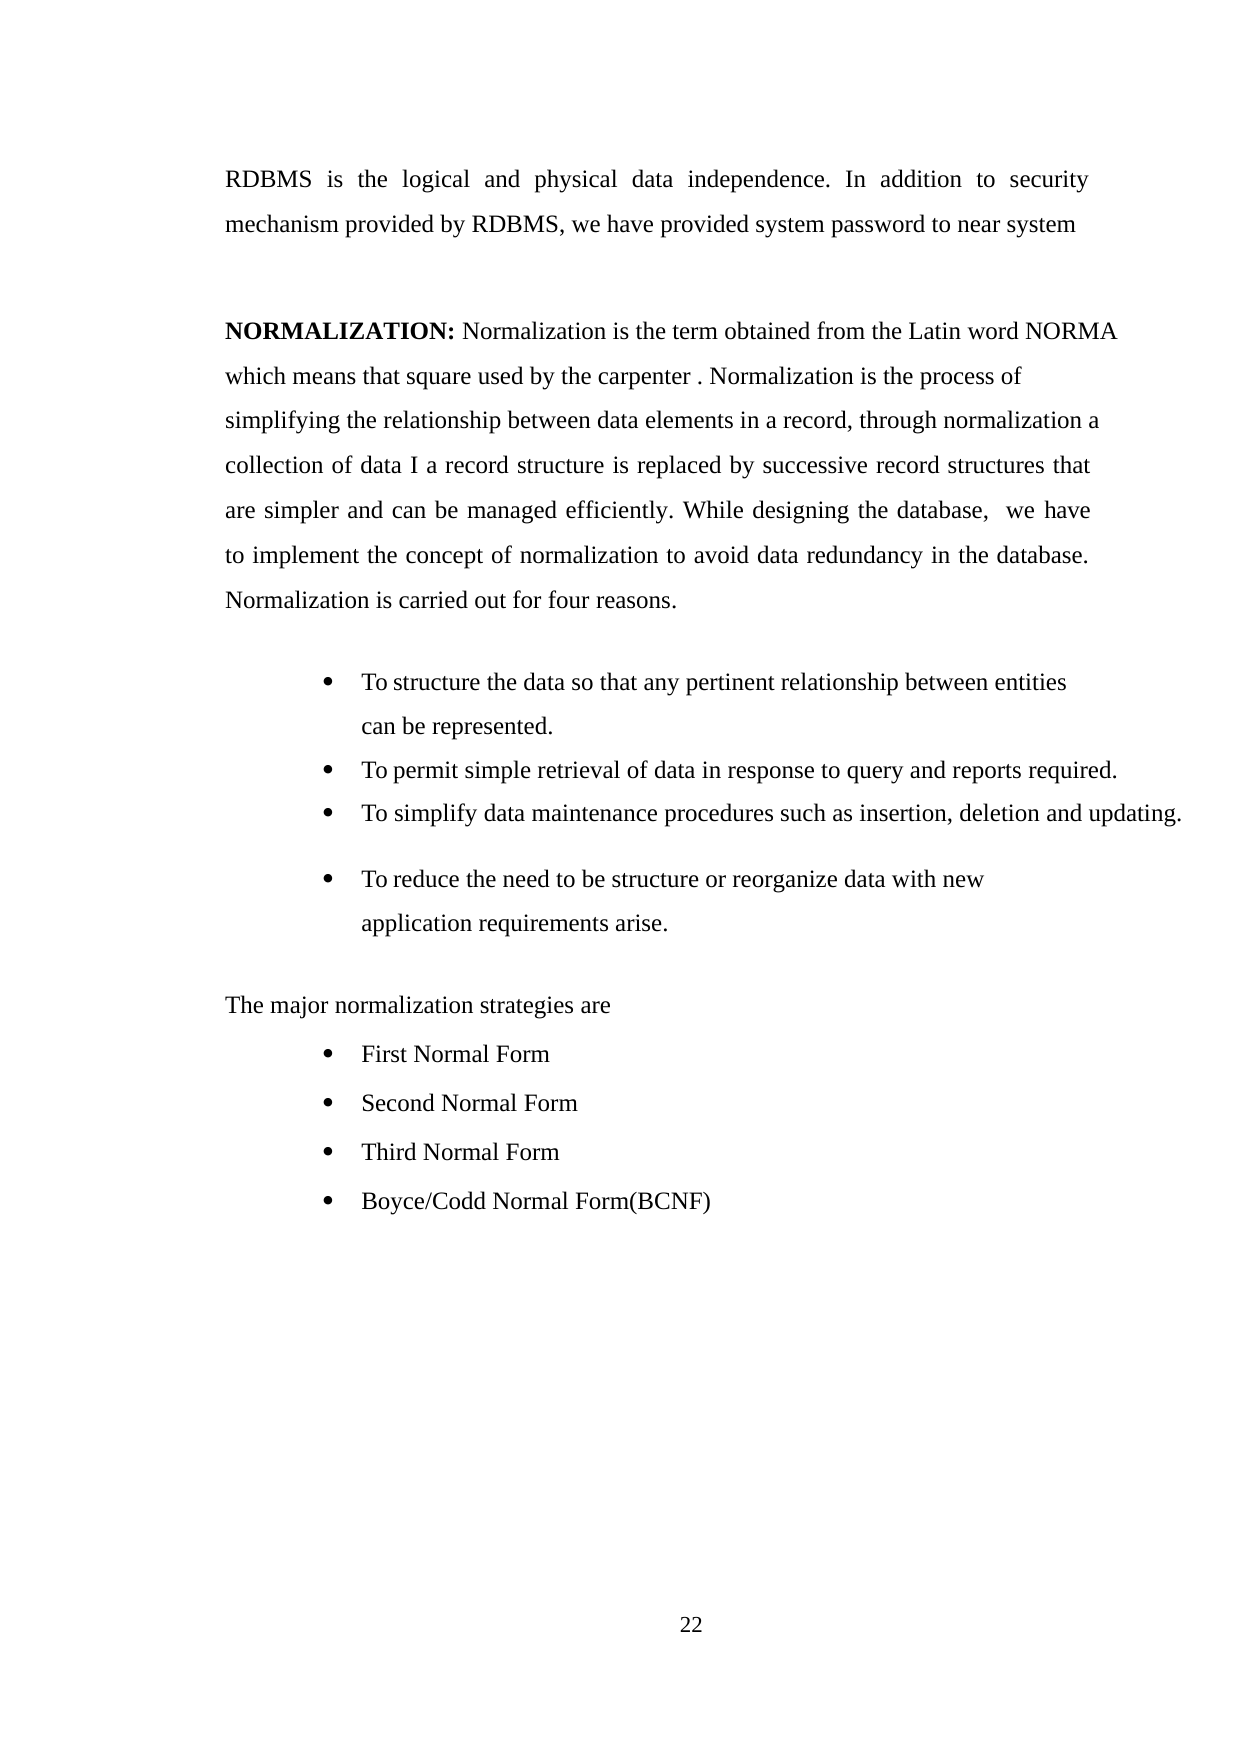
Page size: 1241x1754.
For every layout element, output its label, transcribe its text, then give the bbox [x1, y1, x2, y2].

list To simplify data maintenance procedures such as insertion, deletion and updating. [323, 798, 1207, 827]
list Boyce/Codd Normal Form(BCNF) [323, 1186, 1207, 1215]
list First Normal Form [323, 1039, 1207, 1068]
list To reduce the need to be structure or reorganize data with new application requirements arise. [323, 864, 1090, 936]
text are simpler and can be managed efficiently. While designing the database, we have to implement the concept of normalization to avoid data redundancy in the database. Normalization is carried out for four reasons. [225, 495, 1090, 613]
text The major normalization strategies are [225, 990, 1207, 1019]
list To permit simple retrieval of data in response to query and reports required. [323, 755, 1207, 784]
text NORMALIZATION: Normalization is the term obtained from the Latin word NORMA which means that square used by the carpenter . Normalization is the process of simplifying the relationship between data elements in a record, through normalization a collection of data I a record structure is replaced by successive record structures that [225, 316, 1130, 479]
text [225, 164, 1090, 238]
list Third Normal Form [323, 1137, 1207, 1166]
list Second Normal Form [323, 1088, 1207, 1117]
list To structure the data so that any pertinent relationship between entities can be represented. [323, 667, 1090, 740]
